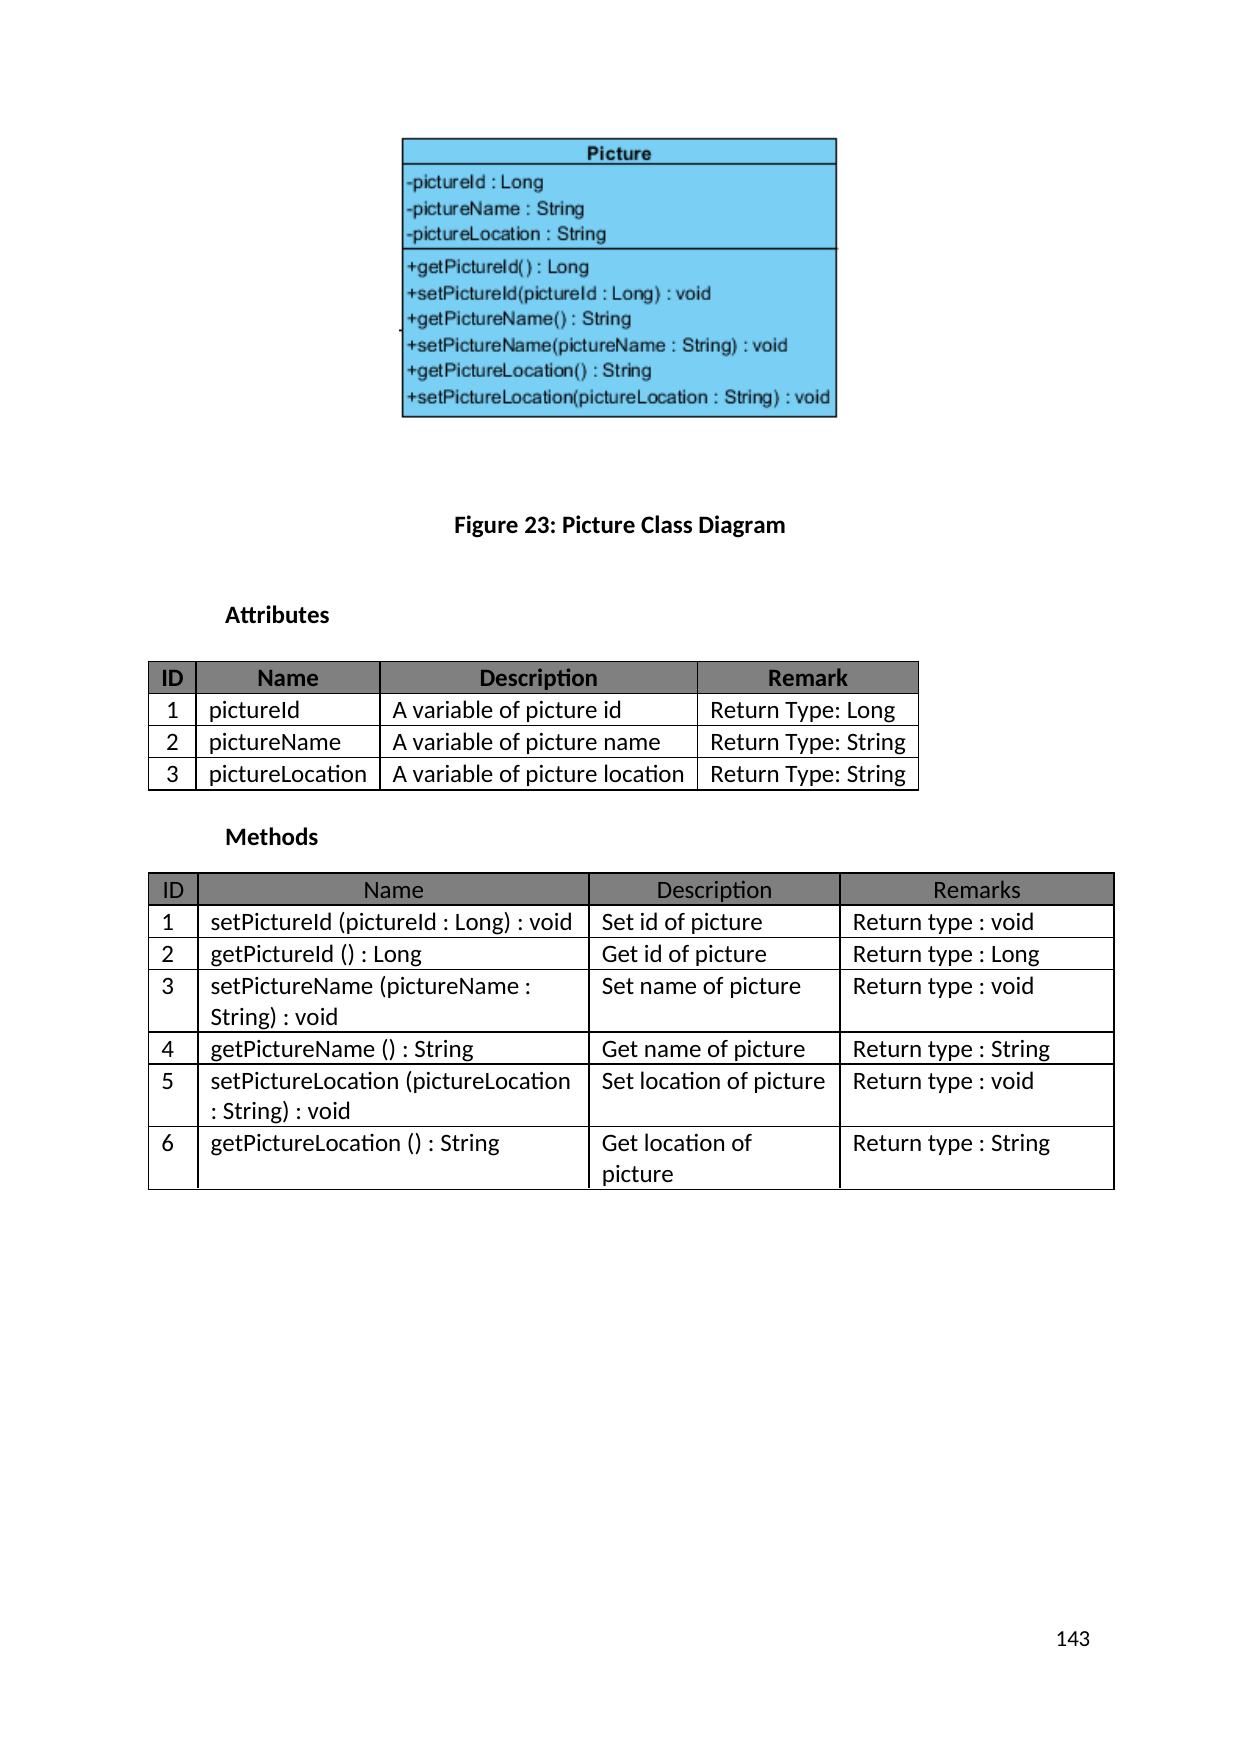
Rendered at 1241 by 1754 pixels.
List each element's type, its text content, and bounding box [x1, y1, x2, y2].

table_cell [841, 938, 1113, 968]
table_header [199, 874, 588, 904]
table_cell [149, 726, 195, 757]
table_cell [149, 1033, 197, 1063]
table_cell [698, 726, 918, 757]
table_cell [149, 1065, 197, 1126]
picture [399, 132, 842, 421]
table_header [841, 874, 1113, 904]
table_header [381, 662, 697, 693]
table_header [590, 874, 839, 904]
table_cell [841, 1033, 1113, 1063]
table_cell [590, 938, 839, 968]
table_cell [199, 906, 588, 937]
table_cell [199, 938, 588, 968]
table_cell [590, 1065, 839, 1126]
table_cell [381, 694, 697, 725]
text Methods [150, 821, 1090, 851]
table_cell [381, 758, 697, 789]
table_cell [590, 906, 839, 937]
text Figure 23: Picture Class Diagram [150, 509, 1090, 540]
text Attributes [150, 599, 1090, 630]
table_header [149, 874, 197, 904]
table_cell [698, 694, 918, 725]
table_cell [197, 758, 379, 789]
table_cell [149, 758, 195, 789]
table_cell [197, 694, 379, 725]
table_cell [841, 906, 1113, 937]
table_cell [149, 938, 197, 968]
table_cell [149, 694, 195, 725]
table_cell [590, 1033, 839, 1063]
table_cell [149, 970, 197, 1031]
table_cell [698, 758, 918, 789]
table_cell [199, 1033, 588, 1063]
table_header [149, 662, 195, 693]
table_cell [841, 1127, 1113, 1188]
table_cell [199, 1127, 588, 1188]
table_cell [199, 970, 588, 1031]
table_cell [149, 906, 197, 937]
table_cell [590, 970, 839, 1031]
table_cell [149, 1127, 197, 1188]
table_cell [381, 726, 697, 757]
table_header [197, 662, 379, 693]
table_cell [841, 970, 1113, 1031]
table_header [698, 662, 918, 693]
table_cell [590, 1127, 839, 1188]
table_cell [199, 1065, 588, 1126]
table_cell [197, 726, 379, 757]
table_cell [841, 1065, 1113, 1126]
